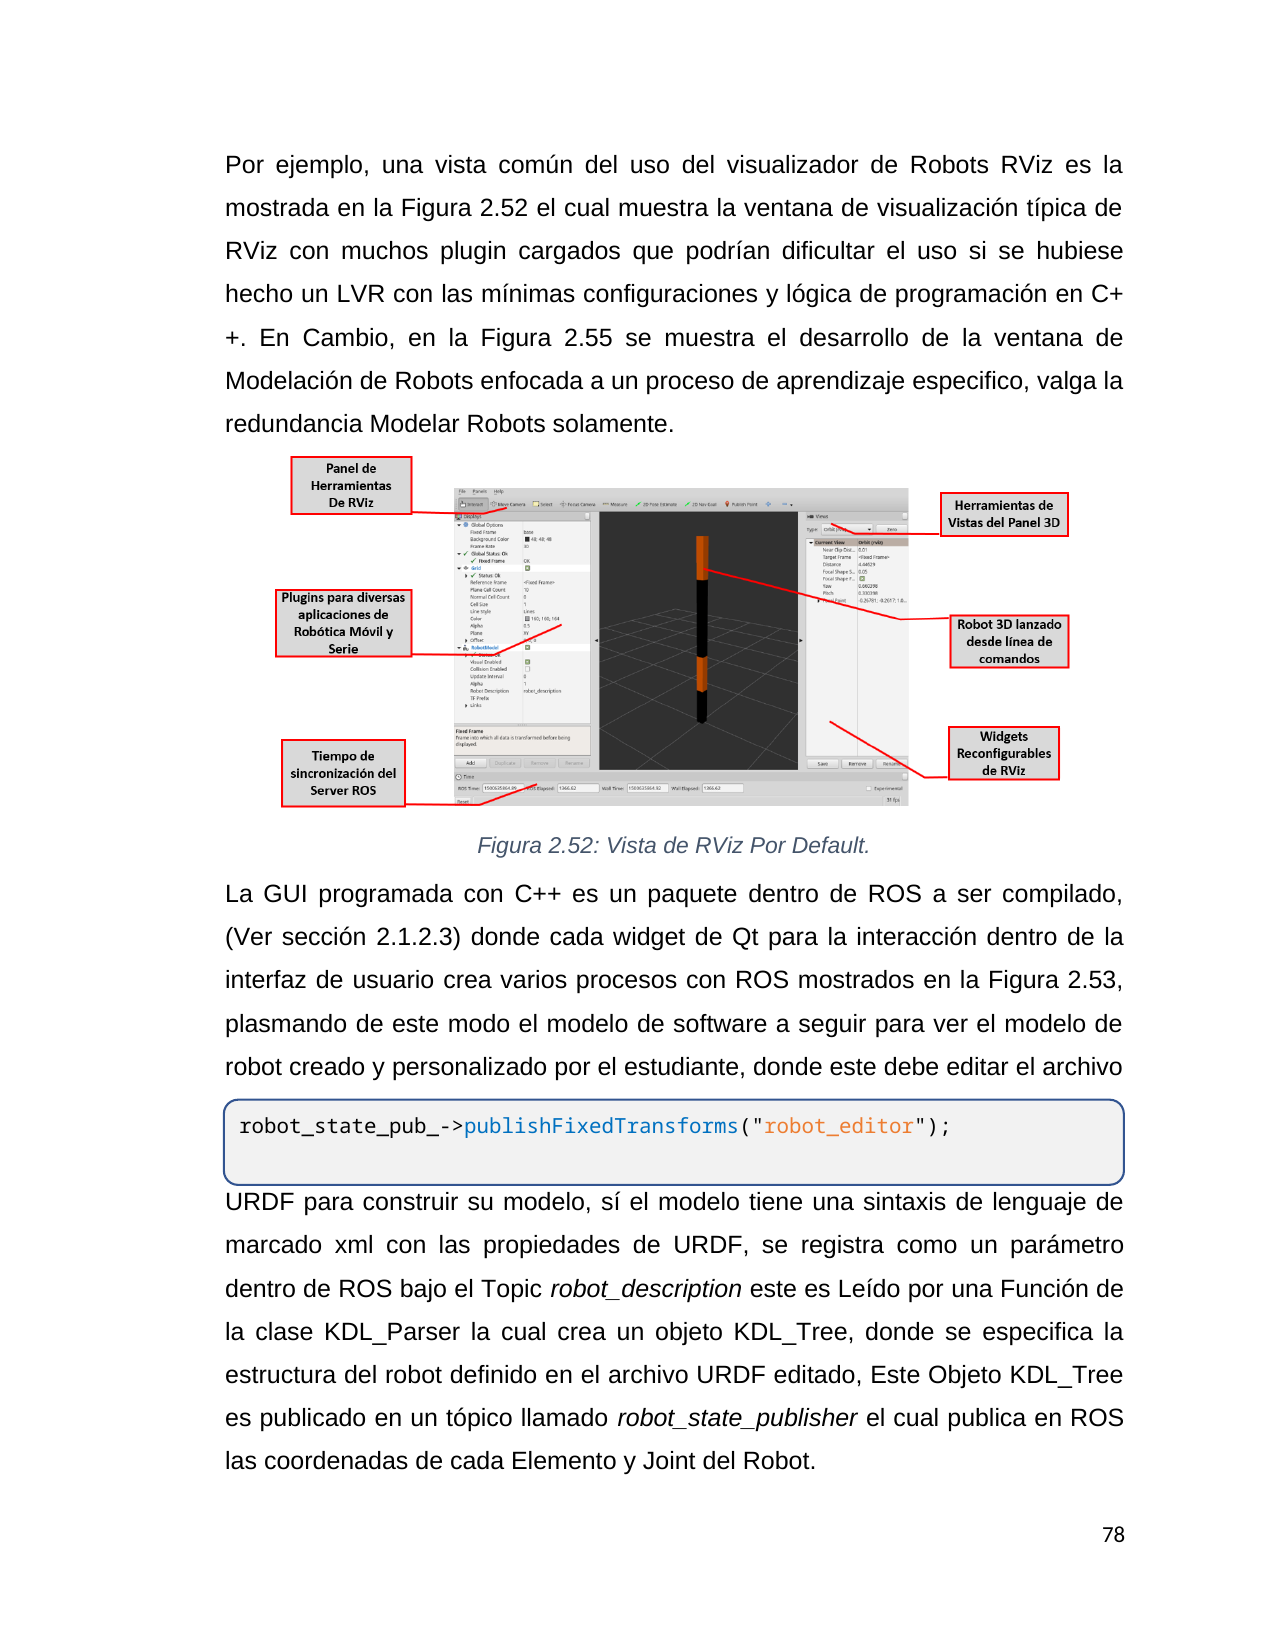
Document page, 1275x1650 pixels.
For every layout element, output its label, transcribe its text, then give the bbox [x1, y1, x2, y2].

text Por ejemplo, una vista común del uso del visualizador de Robots RViz es la mostrada en la Figura 2.52 el cual muestra la ventana de visualización típica de RViz con muchos plugin cargados que podrían dificultar el uso si se hubiese hecho un LVR con las mínimas configuraciones y lógica de programación en C++. En Cambio, en la Figura 2.55 se muestra el desarrollo de la ventana de Modelación de Robots enfocada a un proceso de aprendizaje especifico, valga la redundancia Modelar Robots solamente. [225, 150, 1125, 437]
picture [274, 451, 1076, 814]
text Figura 2.52: Vista de RViz Por Default. [225, 832, 1125, 858]
text La GUI programada con C++ es un paquete dentro de ROS a ser compilado, (Ver sección 2.1.2.3) donde cada widget de Qt para la interacción dentro de la interfaz de usuario crea varios procesos con ROS mostrados en la Figura 2.53, plasmando de este modo el modelo de software a seguir para ver el modelo de robot creado y personalizado por el estudiante, donde este debe editar el archivo URDF para construir su modelo, sí el modelo tiene una sintaxis de lenguaje de marcado xml con las propiedades de URDF, se registra como un parámetro dentro de ROS bajo el Topic robot_description este es Leído por una Función de la clase KDL_Parser la cual crea un objeto KDL_Tree, donde se especifica la estructura del robot definido en el archivo URDF editado, Este Objeto KDL_Tree es publicado en un tópico llamado robot_state_publisher el cual publica en ROS las coordenadas de cada Elemento y Joint del Robot. [225, 1176, 1125, 1475]
text La GUI programada con C++ es un paquete dentro de ROS a ser compilado, (Ver sección 2.1.2.3) donde cada widget de Qt para la interacción dentro de la interfaz de usuario crea varios procesos con ROS mostrados en la Figura 2.53, plasmando de este modo el modelo de software a seguir para ver el modelo de robot creado y personalizado por el estudiante, donde este debe editar el archivo URDF para construir su modelo, sí el modelo tiene una sintaxis de lenguaje de marcado xml con las propiedades de URDF, se registra como un parámetro dentro de ROS bajo el Topic robot_description este es Leído por una Función de la clase KDL_Parser la cual crea un objeto KDL_Tree, donde se especifica la estructura del robot definido en el archivo URDF editado, Este Objeto KDL_Tree es publicado en un tópico llamado robot_state_publisher el cual publica en ROS las coordenadas de cada Elemento y Joint del Robot. [225, 879, 1125, 1108]
